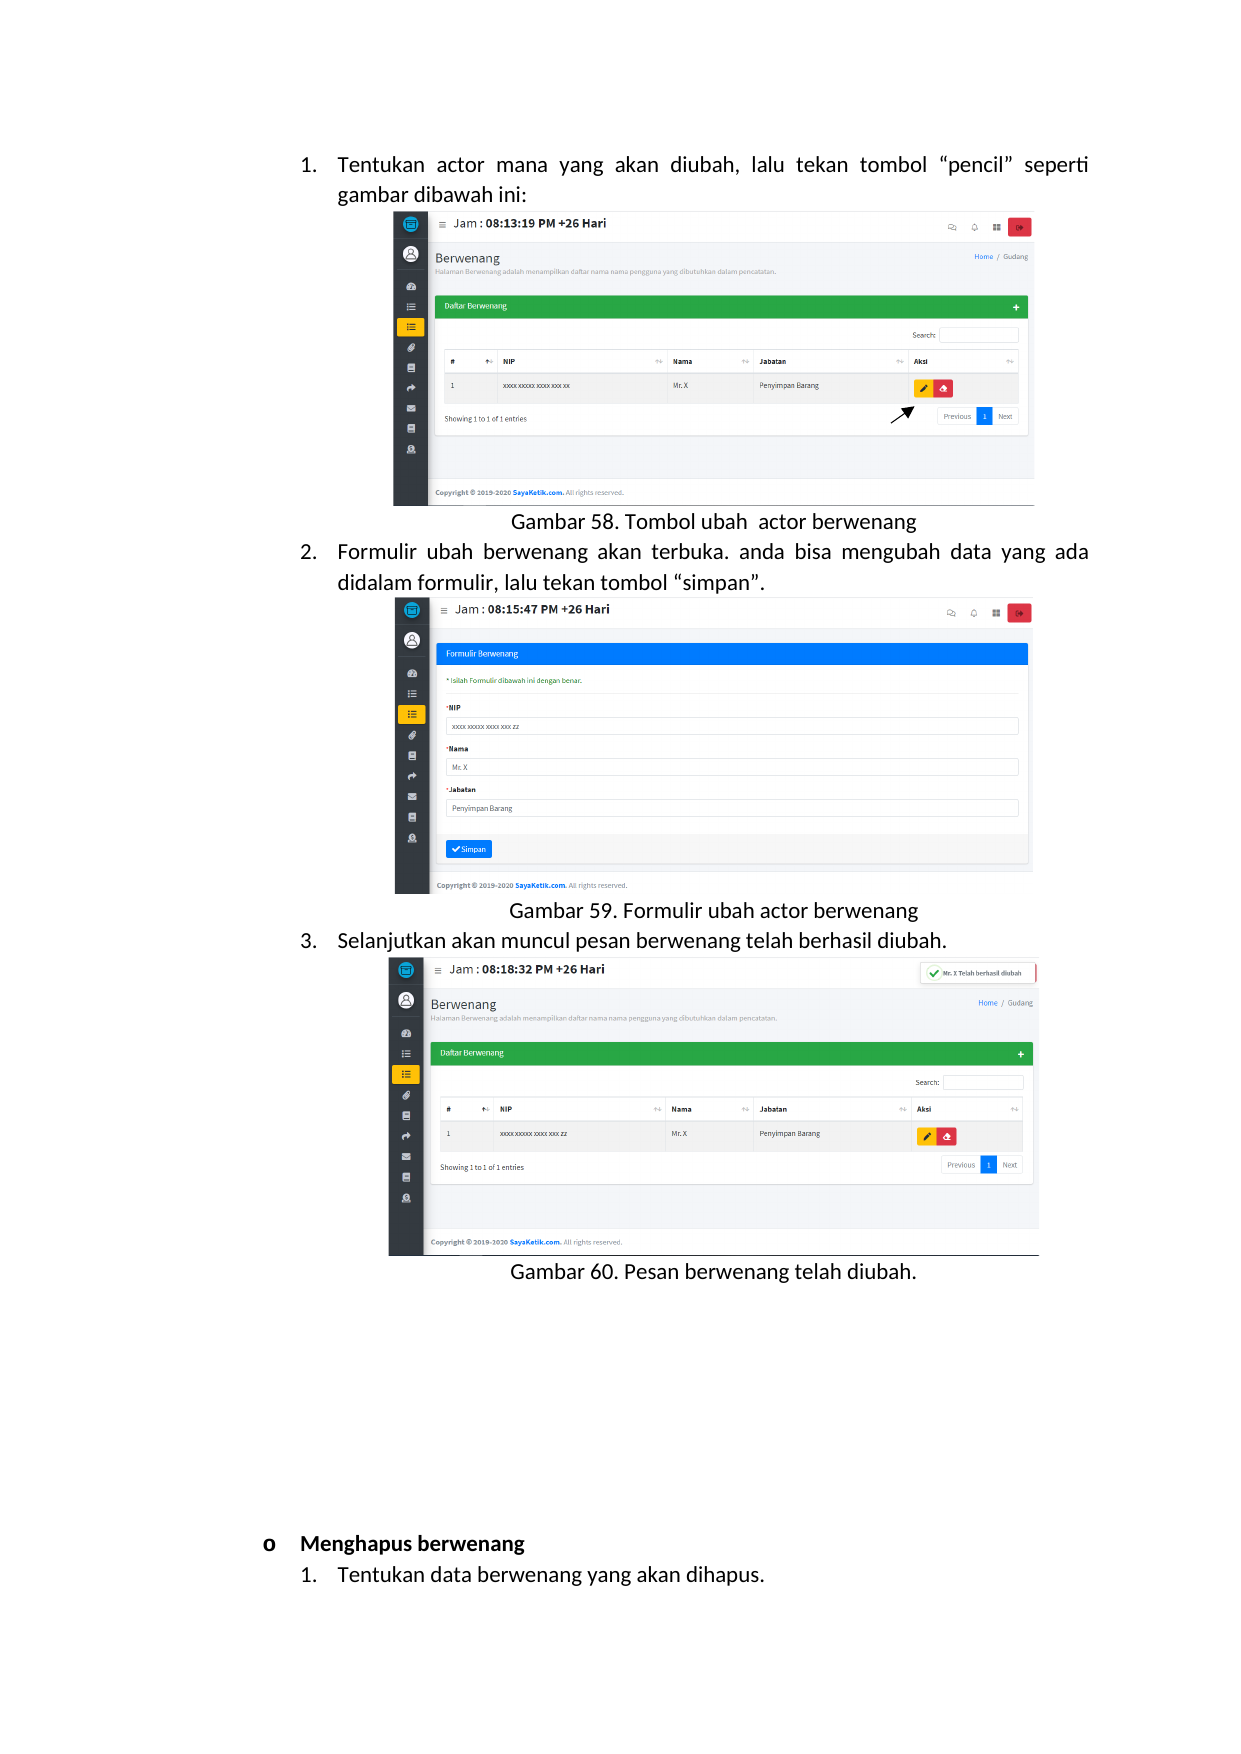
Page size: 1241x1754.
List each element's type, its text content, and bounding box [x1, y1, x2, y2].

list Gambar 59. Formulir ubah actor berwenang [337, 896, 1090, 924]
list Selanjutkan akan muncul pesan berwenang telah berhasil diubah. [300, 926, 1090, 954]
list Tentukan actor mana yang akan diubah, lalu tekan tombol “pencil” seperti gambar dibawah ini: [300, 150, 1090, 208]
list Formulir ubah berwenang akan terbuka. anda bisa mengubah data yang ada didalam formulir, lalu tekan tombol “simpan”. [300, 537, 1090, 596]
list Menghapus berwenang [262, 1529, 1090, 1558]
picture [393, 210, 1035, 506]
list Gambar 58. Tombol ubah actor berwenang [337, 507, 1090, 535]
picture [388, 956, 1040, 1256]
list Tentukan data berwenang yang akan dihapus. [300, 1561, 1090, 1589]
picture [394, 597, 1033, 894]
list Gambar 60. Pesan berwenang telah diubah. [337, 1257, 1090, 1285]
